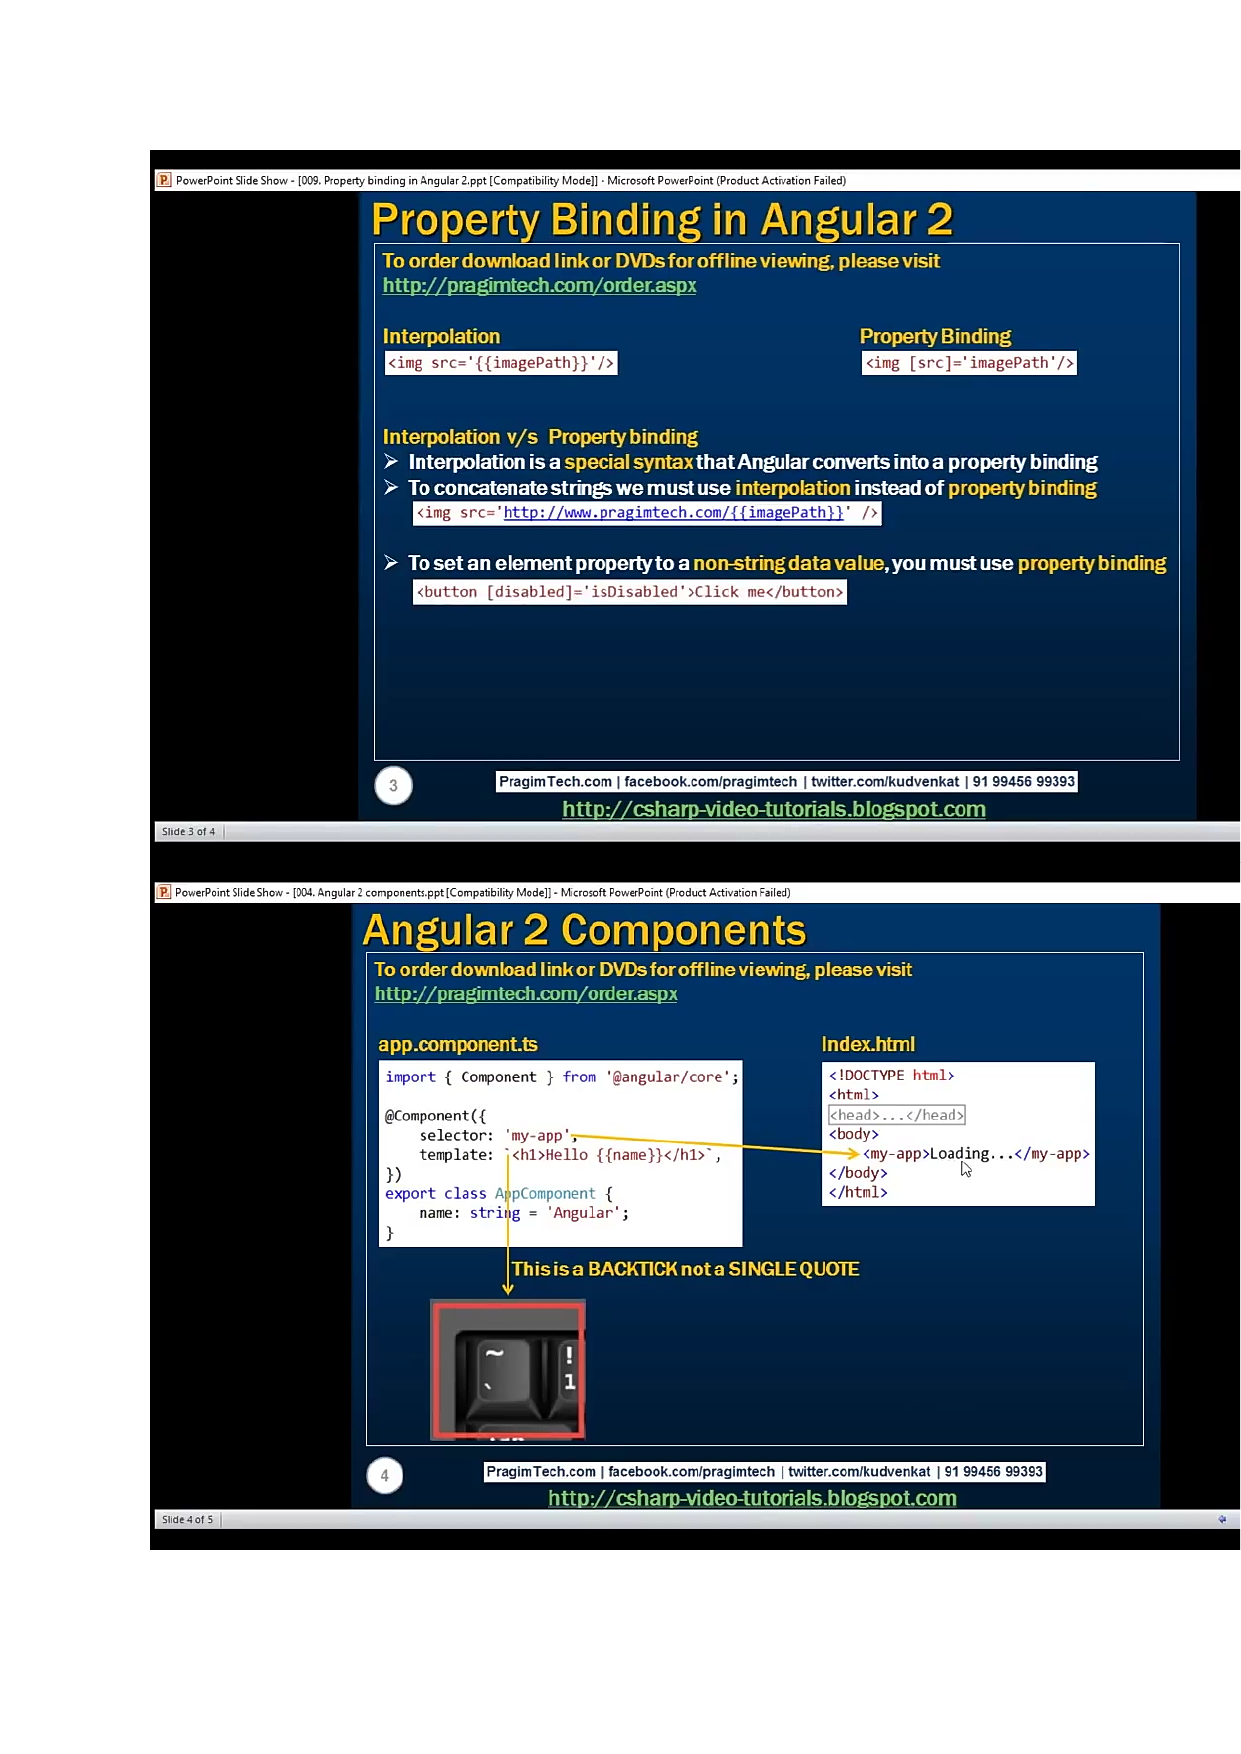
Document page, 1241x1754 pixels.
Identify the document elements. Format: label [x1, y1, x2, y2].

picture [150, 150, 1241, 1550]
